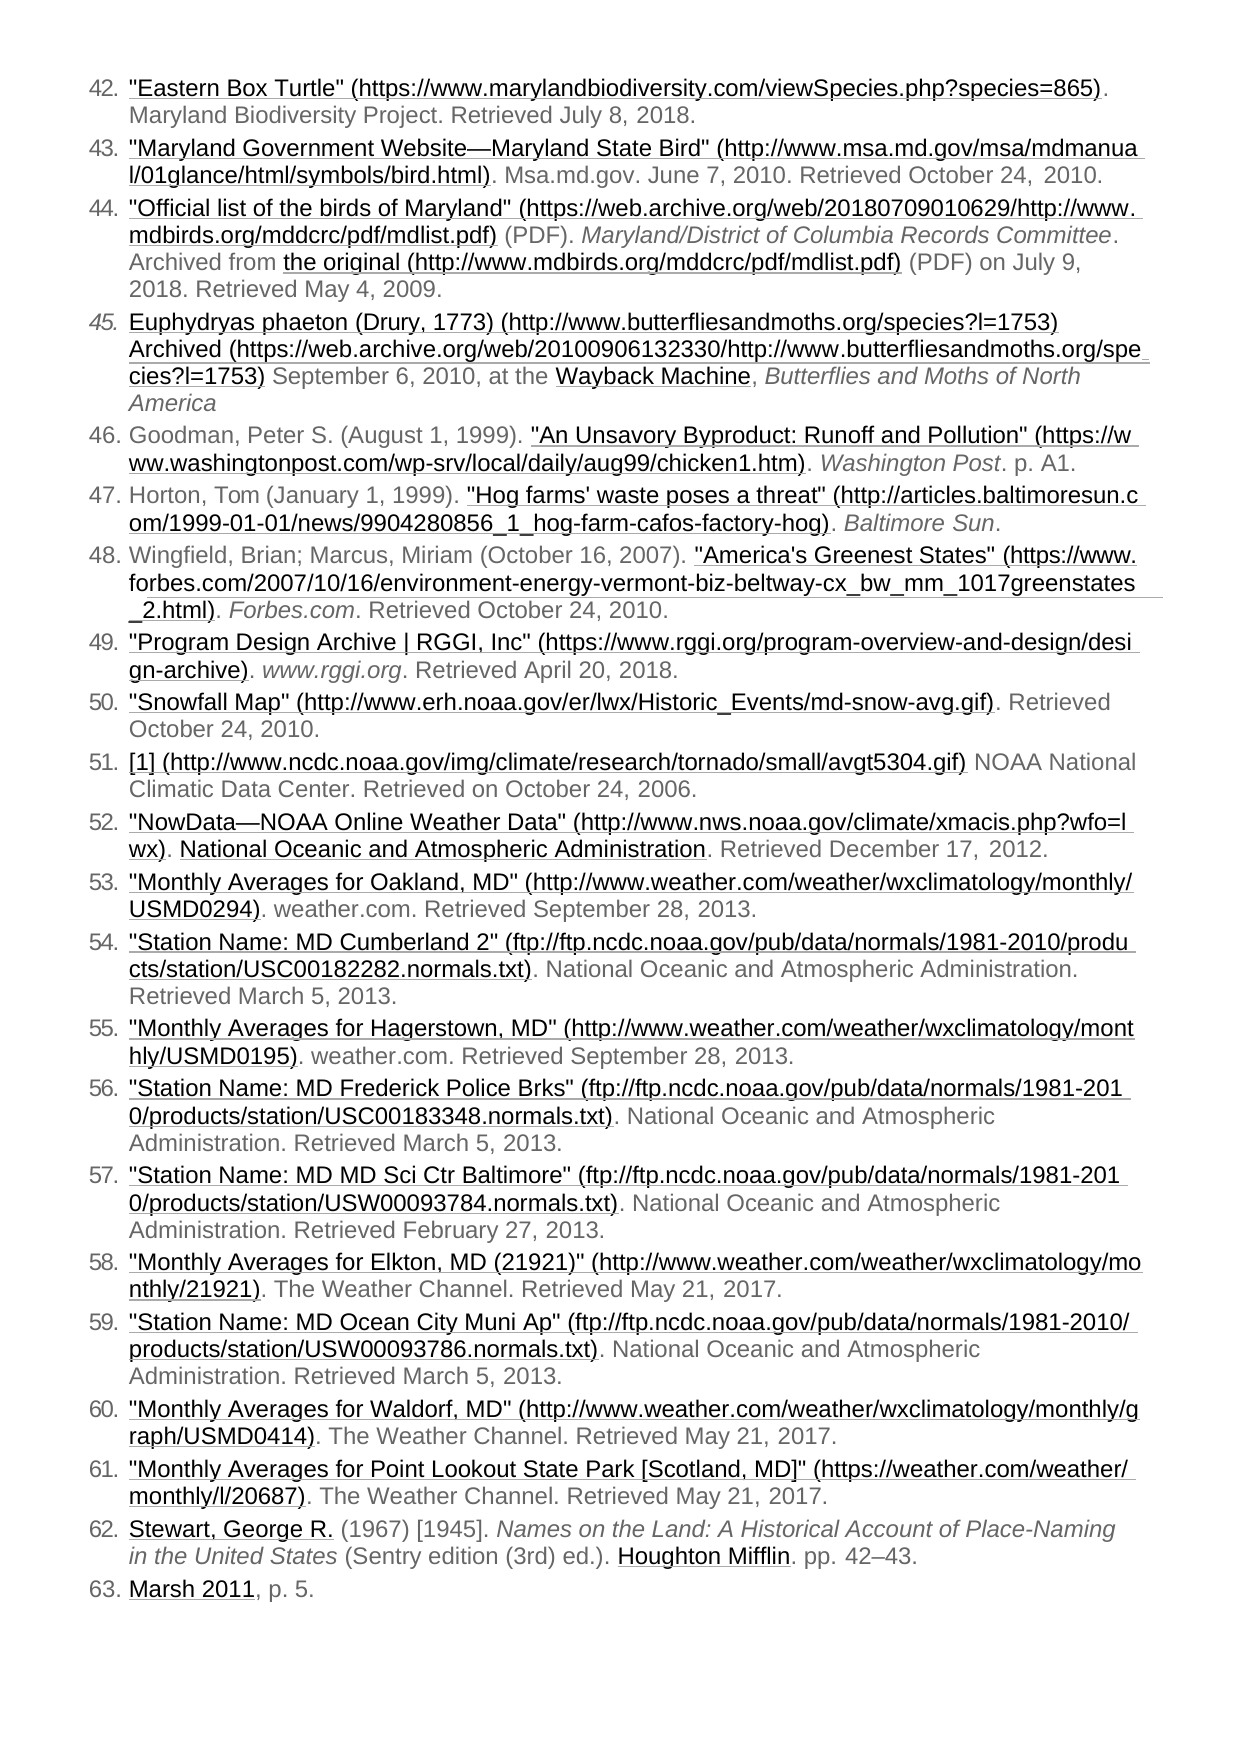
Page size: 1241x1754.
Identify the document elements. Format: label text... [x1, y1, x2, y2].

text _2.html). Forbes.com. Retrieved October 24, 2010. [129, 598, 1178, 623]
list "Monthly Averages for Hagerstown, MD" (http://www.weather.com/weather/wxclimatology/mont hly/USMD0195). weather.com. Retrieved September 28, 2013. [88, 1015, 1141, 1069]
list Goodman, Peter S. (August 1, 1999). "An Unsavory Byproduct: Runoff and Pollution" (https://w ww.washingtonpost.com/wp-srv/local/daily/aug99/chicken1.htm). Washington Post. p. A1. [88, 422, 1141, 476]
list "Snowfall Map" (http://www.erh.noaa.gov/er/lwx/Historic_Events/md-snow-avg.gif). Retrieved October 24, 2010. [88, 689, 1118, 743]
list "Monthly Averages for Point Lookout State Park [Scotland, MD]" (https://weather.com/weather/ monthly/l/20687). The Weather Channel. Retrieved May 21, 2017. [88, 1456, 1137, 1509]
list "Eastern Box Turtle" (https://www.marylandbiodiversity.com/viewSpecies.php?species=865). Maryland Biodiversity Project. Retrieved July 8, 2018. [88, 75, 1114, 129]
list "Station Name: MD Cumberland 2" (ftp://ftp.ncdc.noaa.gov/pub/data/normals/1981-2010/produ cts/station/USC00182282.normals.txt). National Oceanic and Atmospheric Administration. Retrieved March 5, 2013. [88, 928, 1139, 1009]
text 63. Marsh 2011, p. 5. [88, 1575, 1178, 1603]
list "Monthly Averages for Waldorf, MD" (http://www.weather.com/weather/wxclimatology/monthly/g raph/USMD0414). The Weather Channel. Retrieved May 21, 2017. [88, 1396, 1145, 1450]
list "NowData—NOAA Online Weather Data" (http://www.nws.noaa.gov/climate/xmacis.php?wfo=l wx). National Oceanic and Atmospheric Administration. Retrieved December 17, 2012. [88, 809, 1135, 863]
list Stewart, George R. (1967) [1945]. Names on the Land: A Historical Account of Place-Naming in the United States (Sentry edition (3rd) ed.). Houghton Mifflin. pp. 42–43. [88, 1515, 1126, 1569]
list "Monthly Averages for Oakland, MD" (http://www.weather.com/weather/wxclimatology/monthly/ USMD0294). weather.com. Retrieved September 28, 2013. [88, 868, 1139, 923]
list "Maryland Government Website—Maryland State Bird" (http://www.msa.md.gov/msa/mdmanua l/01glance/html/symbols/bird.html). Msa.md.gov. June 7, 2010. Retrieved October 24, 2010. [88, 135, 1146, 189]
list "Monthly Averages for Elkton, MD (21921)" (http://www.weather.com/weather/wxclimatology/mo nthly/21921). The Weather Channel. Retrieved May 21, 2017. [88, 1249, 1149, 1303]
list Horton, Tom (January 1, 1999). "Hog farms' waste poses a threat" (http://articles.baltimoresun.c om/1999-01-01/news/9904280856_1_hog-farm-cafos-factory-hog). Baltimore Sun. [88, 482, 1148, 536]
list "Station Name: MD MD Sci Ctr Baltimore" (ftp://ftp.ncdc.noaa.gov/pub/data/normals/1981-201 0/products/station/USW00093784.normals.txt). National Oceanic and Atmospheric Administration. Retrieved February 27, 2013. [88, 1162, 1131, 1243]
list "Station Name: MD Ocean City Muni Ap" (ftp://ftp.ncdc.noaa.gov/pub/data/normals/1981-2010/ products/station/USW00093786.normals.txt). National Oceanic and Atmospheric Administration. Retrieved March 5, 2013. [88, 1309, 1140, 1390]
list "Station Name: MD Frederick Police Brks" (ftp://ftp.ncdc.noaa.gov/pub/data/normals/1981-201 0/products/station/USC00183348.normals.txt). National Oceanic and Atmospheric Administration. Retrieved March 5, 2013. [88, 1075, 1133, 1156]
list "Program Design Archive | RGGI, Inc" (https://www.rggi.org/program-overview-and-design/desi gn-archive). www.rggi.org. Retrieved April 20, 2018. [88, 629, 1141, 683]
list Euphydryas phaeton (Drury, 1773) (http://www.butterfliesandmoths.org/species?l=1753) Archived (https://web.archive.org/web/20100906132330/http://www.butterfliesandmoths.org/spe cies?l=1753) September 6, 2010, at the Wayback Machine, Butterflies and Moths of North America [88, 308, 1150, 417]
list Wingfield, Brian; Marcus, Miriam (October 16, 2007). "America's Greenest States" (https://www. forbes.com/2007/10/16/environment-energy-vermont-biz-beltway-cx_bw_mm_1017greenstates [88, 542, 1148, 596]
list "Official list of the birds of Maryland" (https://web.archive.org/web/20180709010629/http://www. mdbirds.org/mddcrc/pdf/mdlist.pdf) (PDF). Maryland/District of Columbia Records Committee. Archived from the original (http://www.mdbirds.org/mddcrc/pdf/mdlist.pdf) (PDF) on July 9, 2018. Retrieved May 4, 2009. [88, 195, 1144, 303]
list [1] (http://www.ncdc.noaa.gov/img/climate/research/tornado/small/avgt5304.gif) NOAA National Climatic Data Center. Retrieved on October 24, 2006. [88, 749, 1144, 803]
